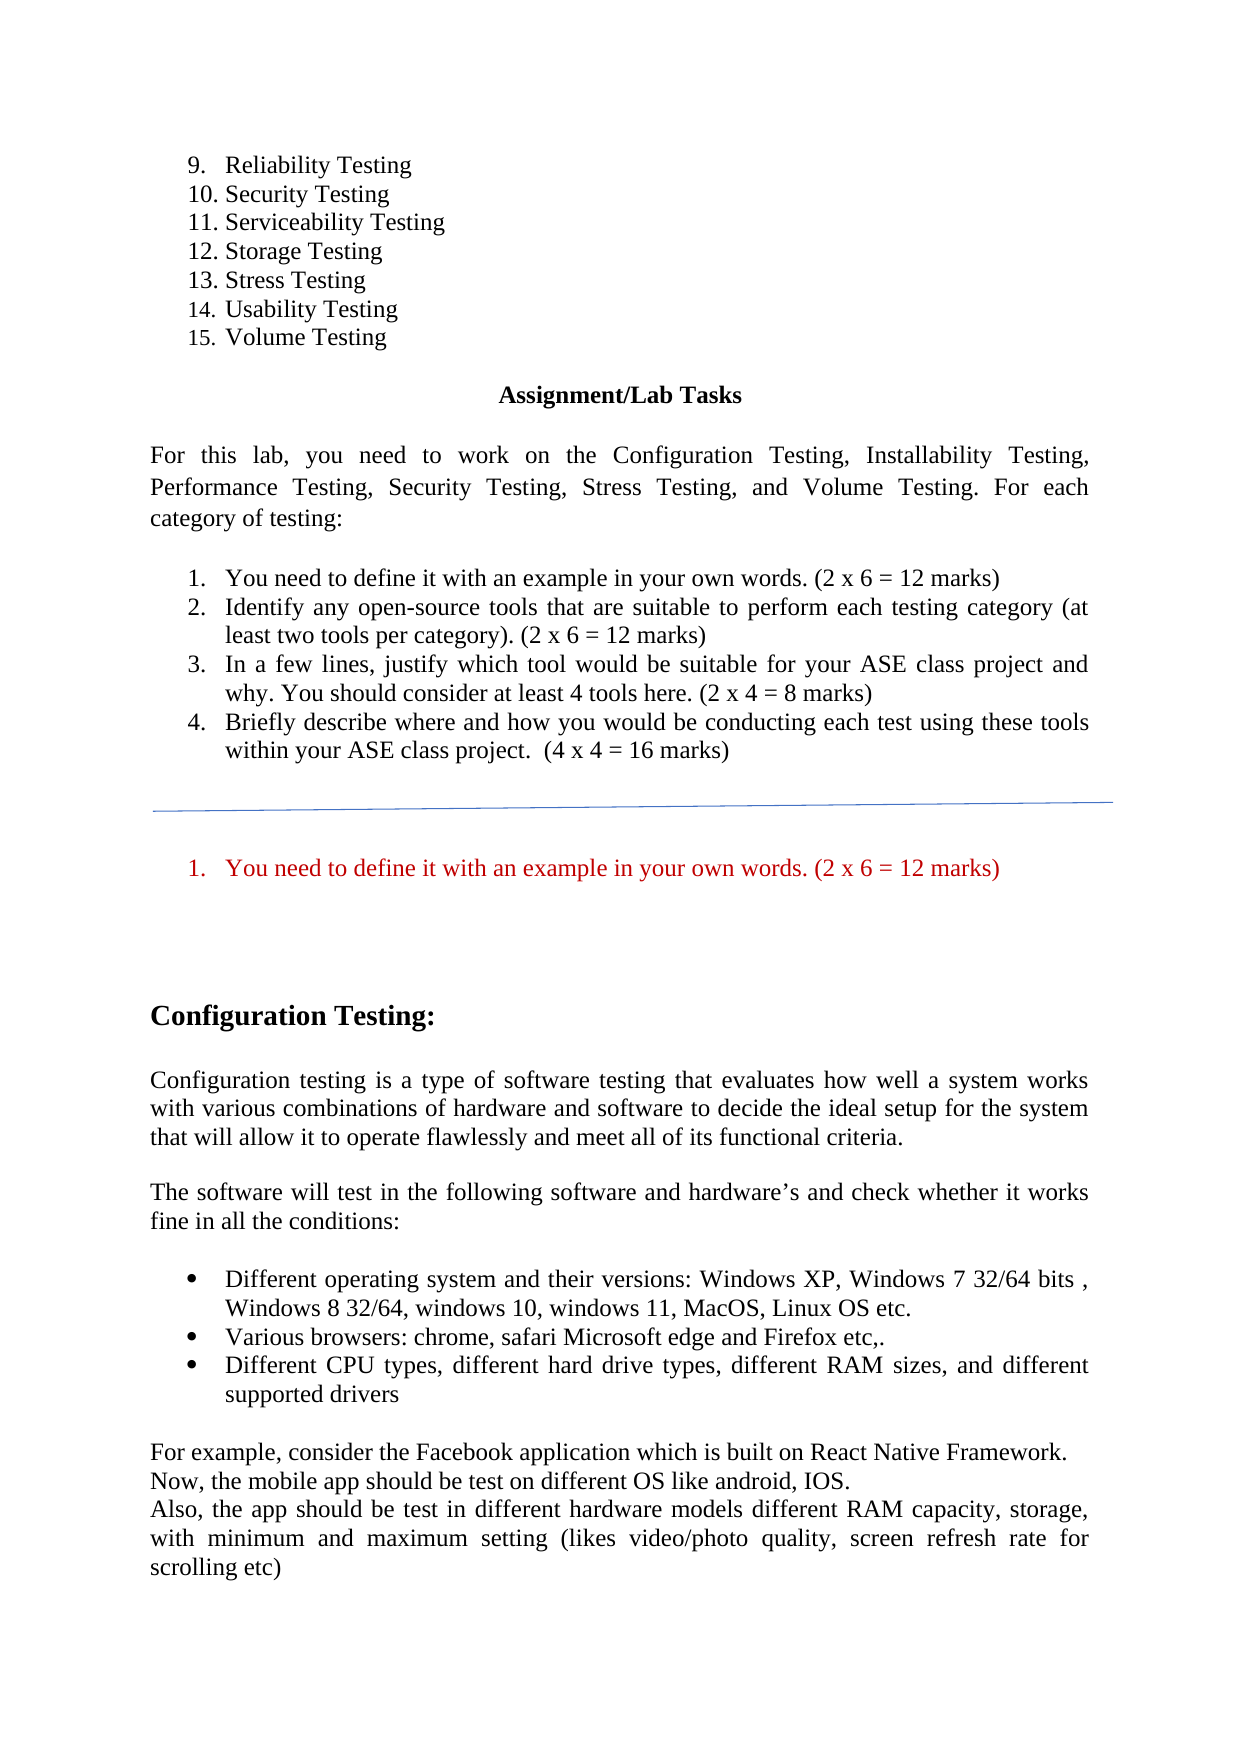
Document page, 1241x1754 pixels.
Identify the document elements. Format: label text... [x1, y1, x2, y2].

text Also, the app should be test in different hardware models different RAM capacity, storage, with minimum and maximum setting (likes video/photo quality, screen refresh rate for scrolling etc) [150, 1494, 1090, 1581]
list Different CPU types, different hard drive types, different RAM sizes, and different supported drivers [187, 1350, 1090, 1408]
text Configuration testing is a type of software testing that evaluates how well a system works with various combinations of hardware and software to decide the ideal setup for the system that will allow it to operate flawlessly and meet all of its functional criteria. [150, 1065, 1090, 1151]
list Briefly describe where and how you would be conducting each test using these tools within your ASE class project. (4 x 4 = 16 marks) [187, 707, 1090, 764]
list Reliability Testing [187, 150, 1090, 179]
list Security Testing [187, 179, 1090, 207]
text Assignment/Lab Tasks [150, 380, 1090, 409]
text Now, the mobile app should be test on different OS like android, IOS. [150, 1466, 1090, 1494]
list Different operating system and their versions: Windows XP, Windows 7 32/64 bits , Windows 8 32/64, windows 10, windows 11, MacOS, Linux OS etc. [187, 1264, 1090, 1322]
list Volume Testing [187, 322, 1090, 351]
list In a few lines, justify which tool would be suitable for your ASE class project and why. You should consider at least 4 tools here. (2 x 4 = 8 marks) [187, 649, 1090, 707]
list You need to define it with an example in your own words. (2 x 6 = 12 marks) [187, 853, 1090, 882]
list Identify any open-source tools that are suitable to perform each testing category (at least two tools per category). (2 x 6 = 12 marks) [187, 592, 1090, 649]
list Various browsers: chrome, safari Microsoft edge and Firefox etc,. [187, 1322, 1090, 1350]
list Serviceability Testing [187, 207, 1090, 236]
text Configuration Testing: [150, 998, 1090, 1031]
list Storage Testing [187, 236, 1090, 265]
text For example, consider the Facebook application which is built on React Native Framework. [150, 1437, 1090, 1466]
list Stress Testing [187, 265, 1090, 294]
text The software will test in the following software and hardware’s and check whether it works fine in all the conditions: [150, 1177, 1090, 1235]
text For this lab, you need to work on the Configuration Testing, Installability Testing, Performance Testing, Security Testing, Stress Testing, and Volume Testing. For each category of testing: [150, 441, 1090, 531]
list You need to define it with an example in your own words. (2 x 6 = 12 marks) [187, 563, 1090, 592]
list Usability Testing [187, 294, 1090, 322]
